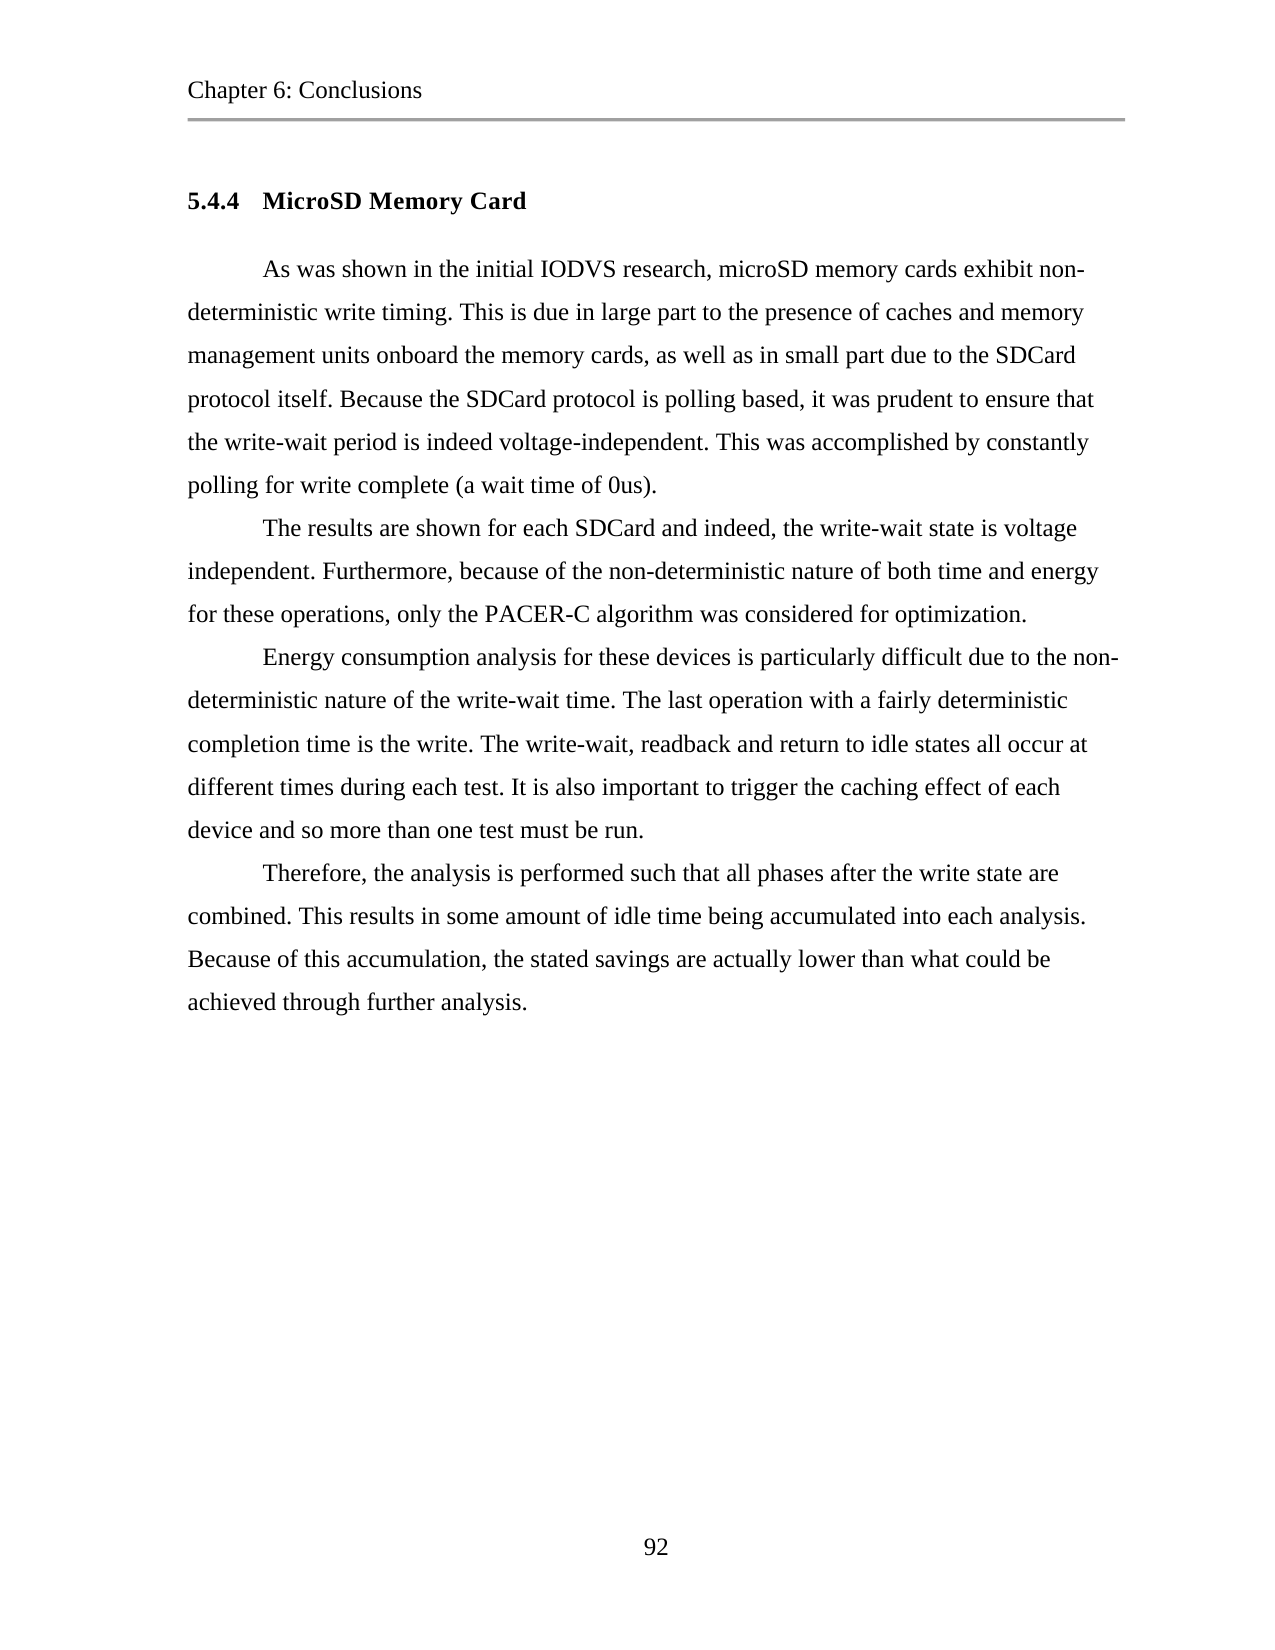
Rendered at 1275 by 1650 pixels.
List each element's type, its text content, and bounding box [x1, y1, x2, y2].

text Energy consumption analysis for these devices is particularly difficult due to the non-deterministic nature of the write-wait time. The last operation with a fairly deterministic completion time is the write. The write-wait, readback and return to idle states all occur at different times during each test. It is also important to trigger the caching effect of each device and so more than one test must be run. [187, 642, 1125, 844]
text Therefore, the analysis is performed such that all phases after the write state are combined. This results in some amount of idle time being accumulated into each analysis. Because of this accumulation, the stated savings are actually lower than what could be achieved through further analysis. [187, 858, 1125, 1016]
text The results are shown for each SDCard and indeed, the write-wait state is voltage independent. Furthermore, because of the non-deterministic nature of both time and energy for these operations, only the PACER-C algorithm was considered for optimization. [187, 513, 1125, 628]
subtitle MicroSD Memory Card [187, 186, 1125, 215]
text As was shown in the initial IODVS research, microSD memory cards exhibit non-deterministic write timing. This is due in large part to the presence of caches and memory management units onboard the memory cards, as well as in small part due to the SDCard protocol itself. Because the SDCard protocol is polling based, it was prudent to ensure that the write-wait period is indeed voltage-independent. This was accomplished by constantly polling for write complete (a wait time of 0us). [187, 254, 1125, 499]
